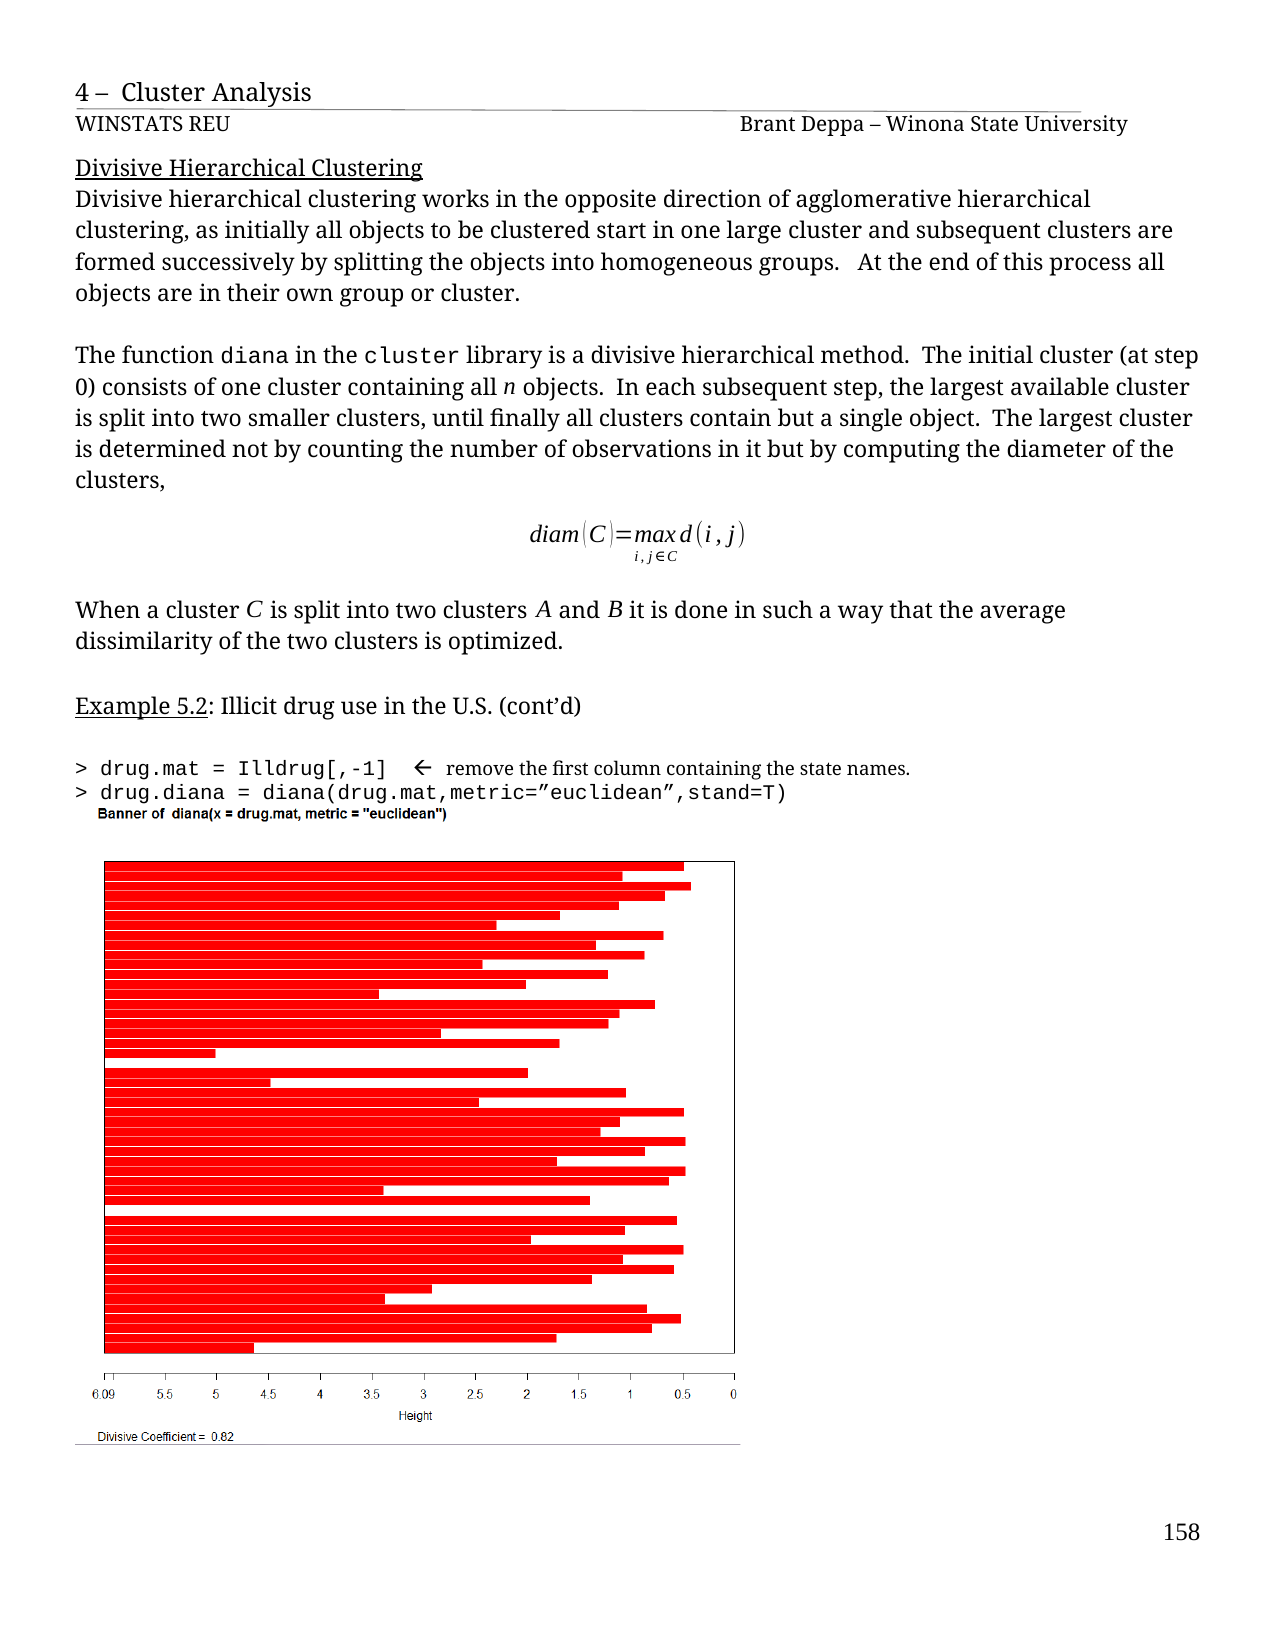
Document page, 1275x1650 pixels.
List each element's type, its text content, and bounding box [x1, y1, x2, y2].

text > drug.diana = diana(drug.mat,metric=”euclidean”,stand=T) [75, 782, 1200, 806]
text > drug.mat = Illdrug[,-1] remove the first column containing the state names. [75, 756, 1200, 782]
text Example 5.2: Illicit drug use in the U.S. (cont’d) [75, 656, 1200, 721]
text When a cluster is split into two clusters and it is done in such a way that the average dissimilarity of the two clusters is optimized. [75, 594, 1200, 656]
text The function diana in the cluster library is a divisive hierarchical method. The initial cluster (at step 0) consists of one cluster containing all objects. In each subsequent step, the largest available cluster is split into two smaller clusters, until finally all clusters contain but a single object. The largest cluster is determined not by counting the number of observations in it but by computing the diameter of the clusters, [75, 339, 1200, 519]
picture [75, 805, 741, 1445]
text Divisive Hierarchical Clustering Divisive hierarchical clustering works in the opposite direction of agglomerative hierarchical clustering, as initially all objects to be clustered start in one large cluster and subsequent clusters are formed successively by splitting the objects into homogeneous groups. At the end of this process all objects are in their own group or cluster. [75, 152, 1200, 308]
